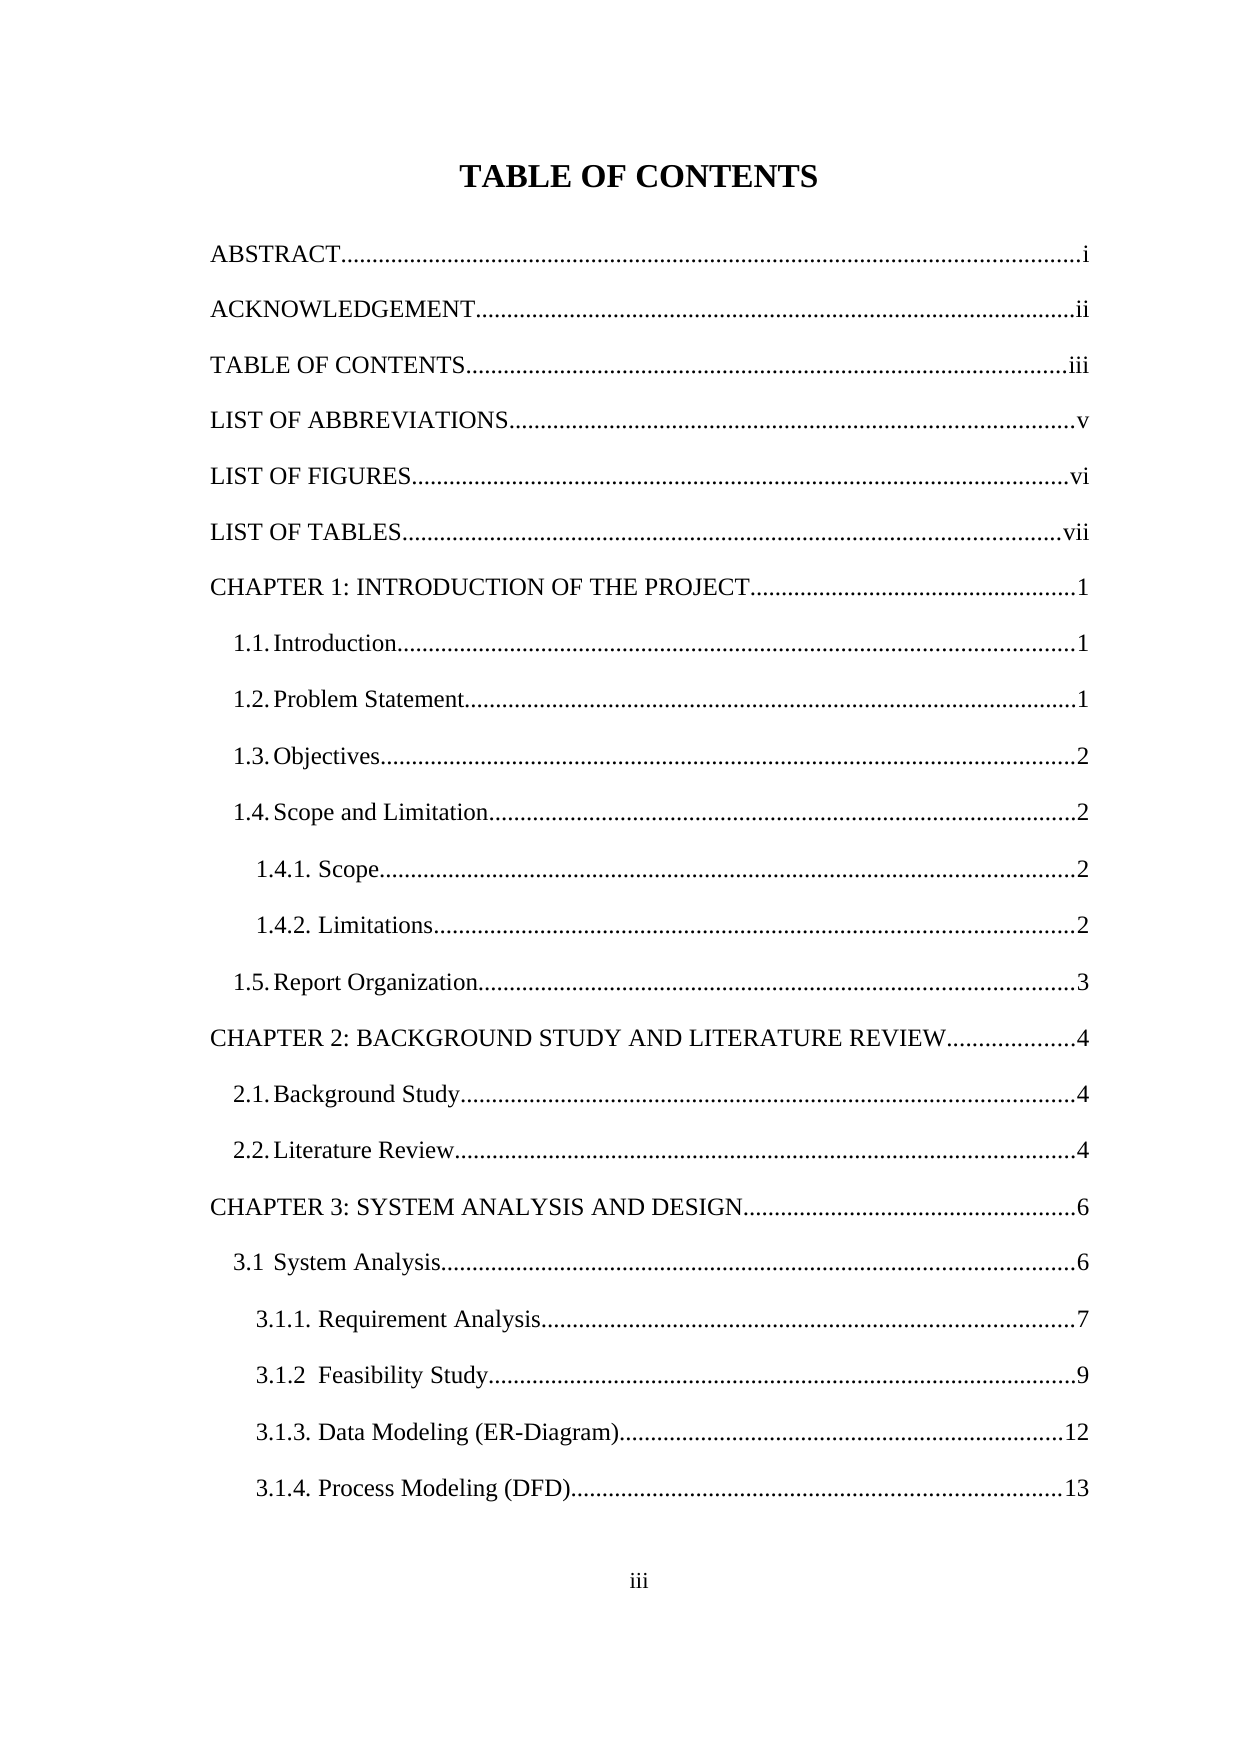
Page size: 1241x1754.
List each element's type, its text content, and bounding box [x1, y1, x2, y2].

subtitle TABLE OF CONTENTS [187, 156, 1090, 194]
